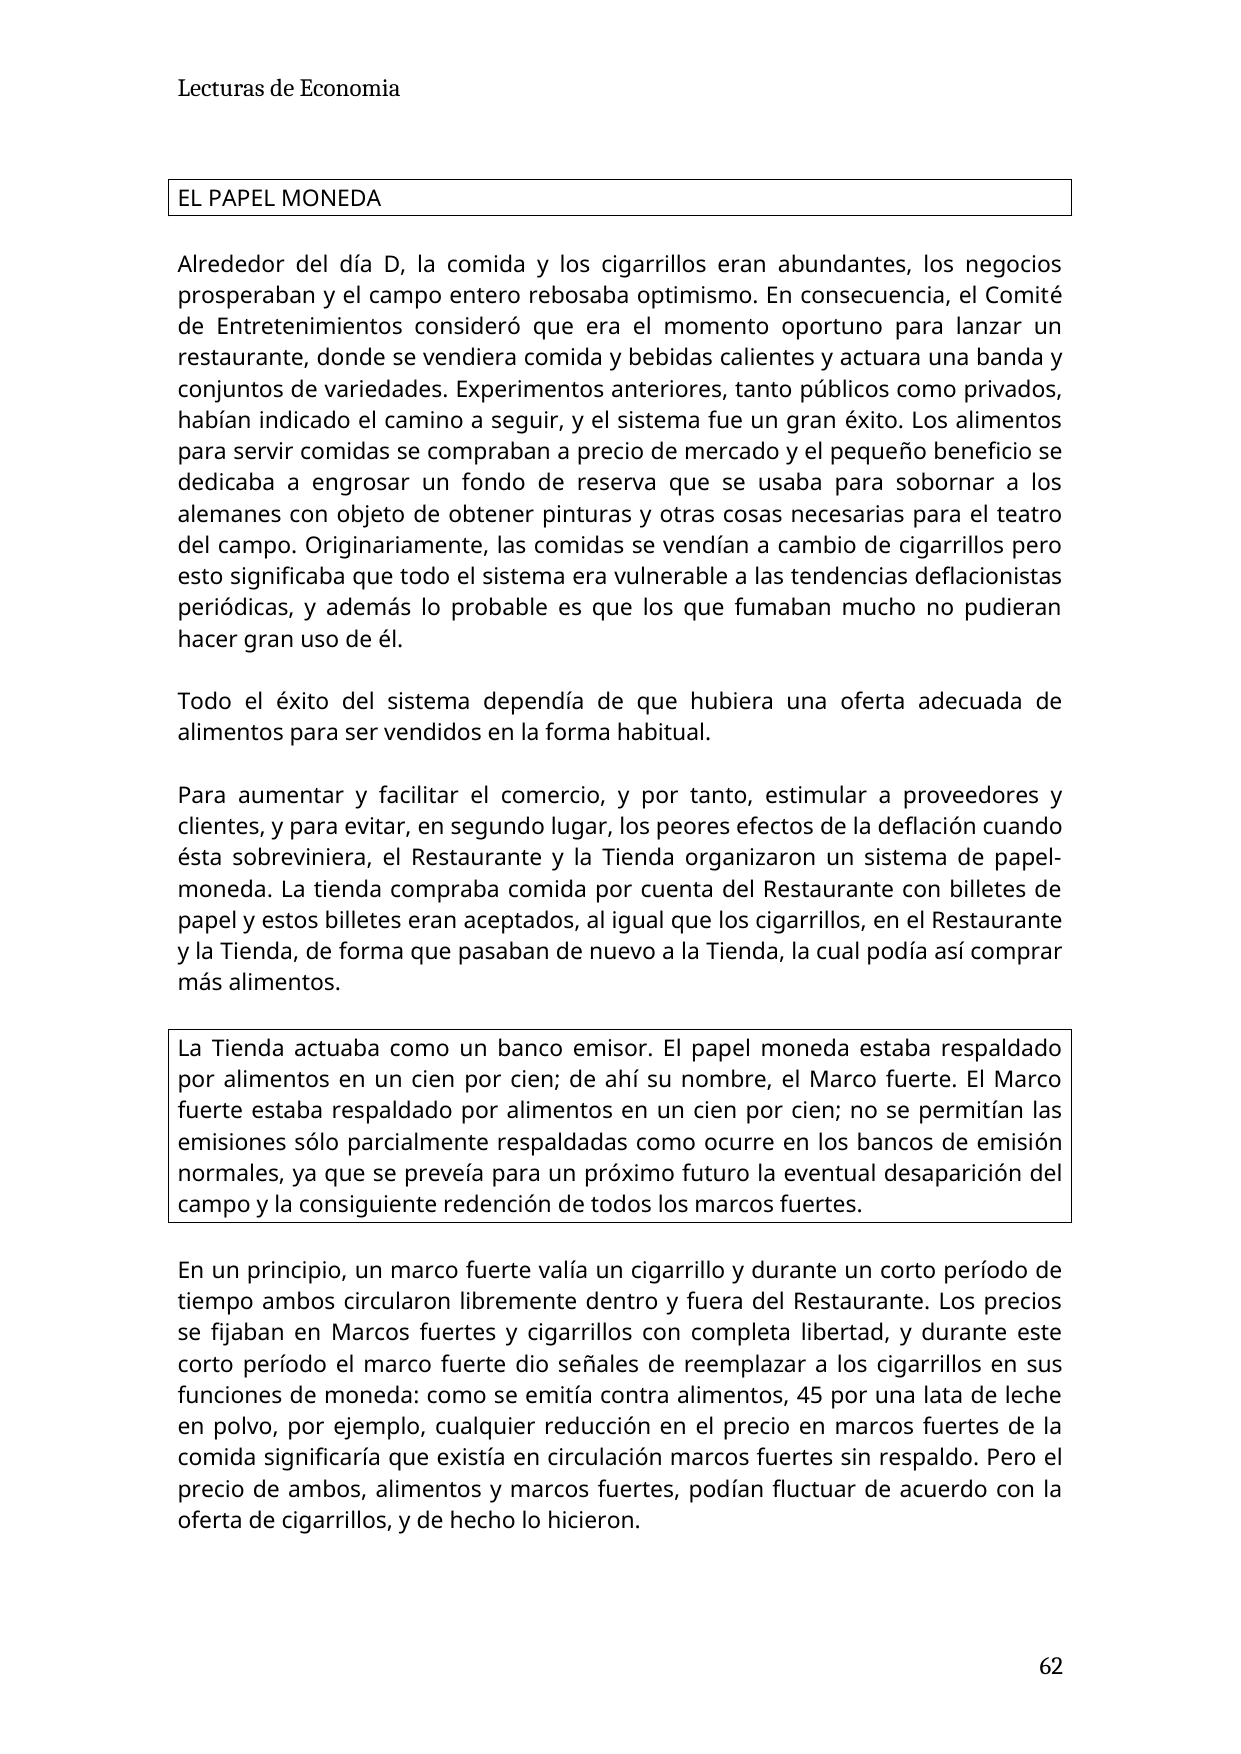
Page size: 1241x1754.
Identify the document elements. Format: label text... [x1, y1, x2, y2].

text Alrededor del día D, la comida y los cigarrillos eran abundantes, los negocios prosperaban y el campo entero rebosaba optimismo. En consecuencia, el Comité de Entretenimientos consideró que era el momento oportuno para lanzar un restaurante, donde se vendiera comida y bebidas calientes y actuara una banda y conjuntos de variedades. Experimentos anteriores, tanto públicos como privados, habían indicado el camino a seguir, y el sistema fue un gran éxito. Los alimentos para servir comidas se compraban a precio de mercado y el pequeño beneficio se dedicaba a engrosar un fondo de reserva que se usaba para sobornar a los alemanes con objeto de obtener pinturas y otras cosas necesarias para el teatro del campo. Originariamente, las comidas se vendían a cambio de cigarrillos pero esto significaba que todo el sistema era vulnerable a las tendencias deflacionistas periódicas, y además lo probable es que los que fumaban mucho no pudieran hacer gran uso de él. [177, 248, 1063, 654]
text Todo el éxito del sistema dependía de que hubiera una oferta adecuada de alimentos para ser vendidos en la forma habitual. [177, 685, 1063, 748]
text La Tienda actuaba como un banco emisor. El papel moneda estaba respaldado por alimentos en un cien por cien; de ahí su nombre, el Marco fuerte. El Marco fuerte estaba respaldado por alimentos en un cien por cien; no se permitían las emisiones sólo parcialmente respaldadas como ocurre en los bancos de emisión normales, ya que se preveía para un próximo futuro la eventual desaparición del campo y la consiguiente redención de todos los marcos fuertes. [169, 1030, 1071, 1222]
text En un principio, un marco fuerte valía un cigarrillo y durante un corto período de tiempo ambos circularon libremente dentro y fuera del Restaurante. Los precios se fijaban en Marcos fuertes y cigarrillos con completa libertad, y durante este corto período el marco fuerte dio señales de reemplazar a los cigarrillos en sus funciones de moneda: como se emitía contra alimentos, 45 por una lata de leche en polvo, por ejemplo, cualquier reducción en el precio en marcos fuertes de la comida significaría que existía en circulación marcos fuertes sin respaldo. Pero el precio de ambos, alimentos y marcos fuertes, podían fluctuar de acuerdo con la oferta de cigarrillos, y de hecho lo hicieron. [177, 1254, 1063, 1535]
text Para aumentar y facilitar el comercio, y por tanto, estimular a proveedores y clientes, y para evitar, en segundo lugar, los peores efectos de la deflación cuando ésta sobreviniera, el Restaurante y la Tienda organizaron un sistema de papel-moneda. La tienda compraba comida por cuenta del Restaurante con billetes de papel y estos billetes eran aceptados, al igual que los cigarrillos, en el Restaurante y la Tienda, de forma que pasaban de nuevo a la Tienda, la cual podía así comprar más alimentos. [177, 779, 1063, 998]
text EL PAPEL MONEDA [169, 180, 1071, 215]
